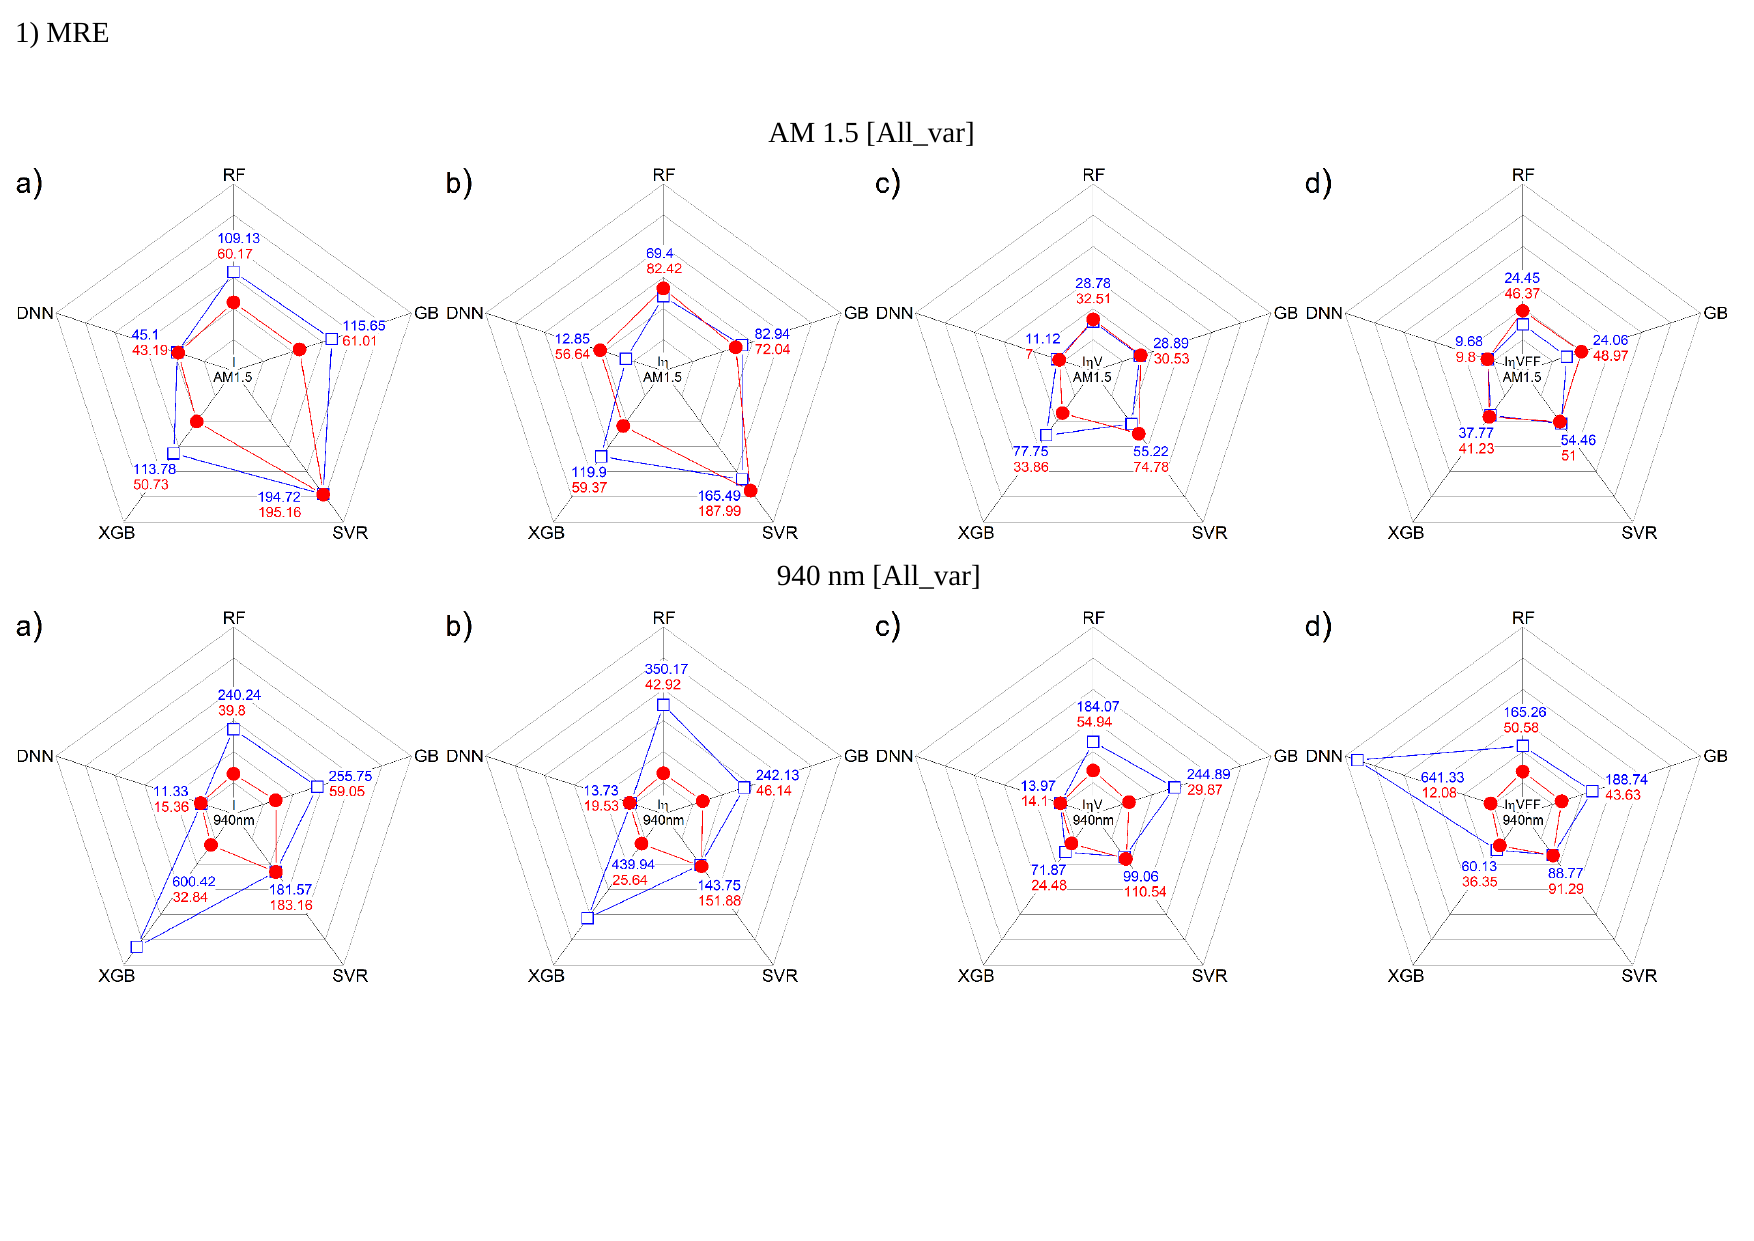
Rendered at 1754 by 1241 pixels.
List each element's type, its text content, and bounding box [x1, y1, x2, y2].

picture [14, 608, 1733, 985]
text 1) MRE [15, 15, 1728, 48]
text AM 1.5 [All_var] [15, 115, 1728, 149]
text 940 nm [All_var] [15, 558, 1742, 592]
picture [14, 165, 1733, 542]
